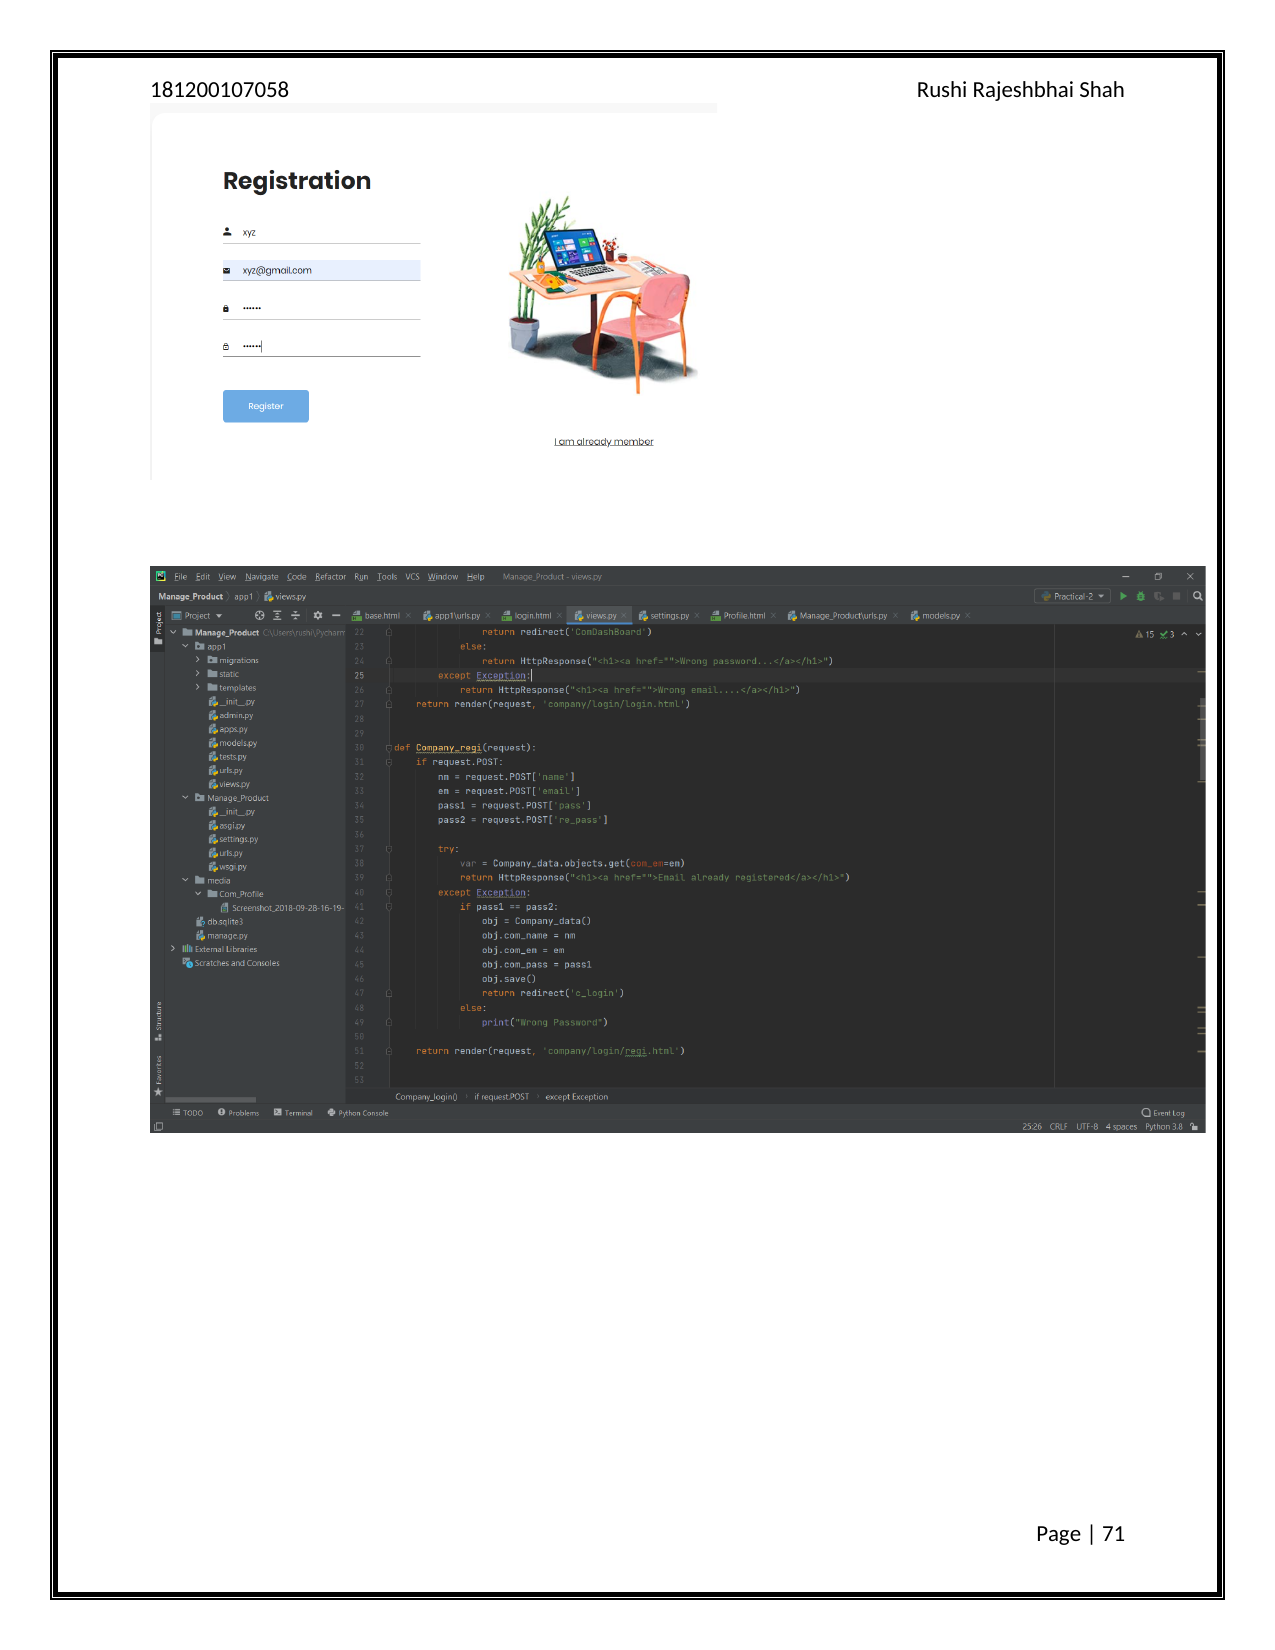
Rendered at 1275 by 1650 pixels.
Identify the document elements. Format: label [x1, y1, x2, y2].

picture [150, 566, 1206, 1133]
picture [150, 103, 718, 480]
